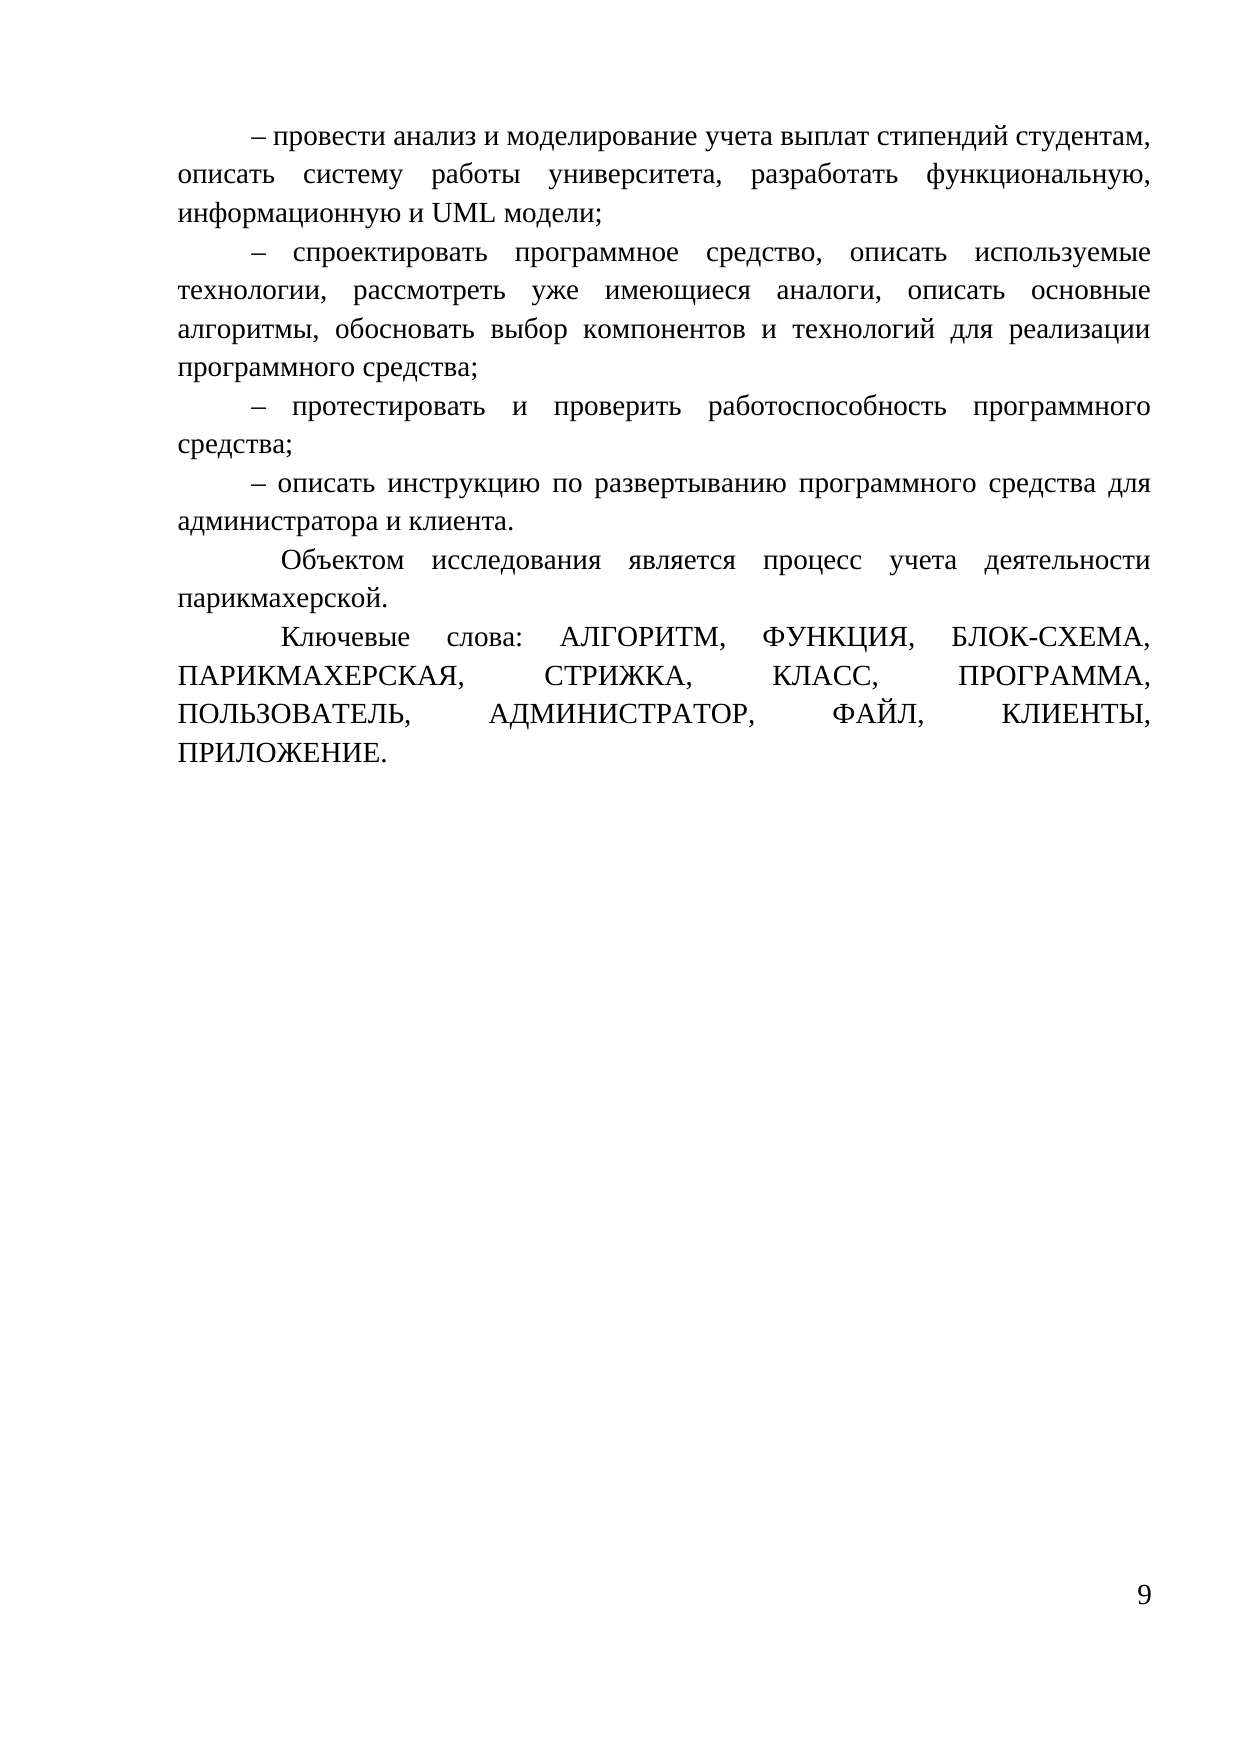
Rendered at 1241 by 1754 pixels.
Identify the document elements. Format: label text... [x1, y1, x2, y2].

text – провести анализ и моделирование учета выплат стипендий студентам, описать систему работы университета, разработать функциональную, информационную и UML модели; [177, 118, 1152, 229]
text Объектом исследования является процесс учета деятельности парикмахерской. [177, 542, 1152, 614]
text – спроектировать программное средство, описать используемые технологии, рассмотреть уже имеющиеся аналоги, описать основные алгоритмы, обосновать выбор компонентов и технологий для реализации программного средства; [177, 234, 1152, 383]
text – протестировать и проверить работоспособность программного средства; [177, 388, 1152, 460]
text Ключевые слова: АЛГОРИТМ, ФУНКЦИЯ, БЛОК-СХЕМА, ПАРИКМАХЕРСКАЯ, СТРИЖКА, КЛАСС, ПРОГРАММА, ПОЛЬЗОВАТЕЛЬ, АДМИНИСТРАТОР, ФАЙЛ, КЛИЕНТЫ, ПРИЛОЖЕНИЕ. [177, 619, 1152, 768]
text – описать инструкцию по развертыванию программного средства для администратора и клиента. [177, 465, 1152, 537]
